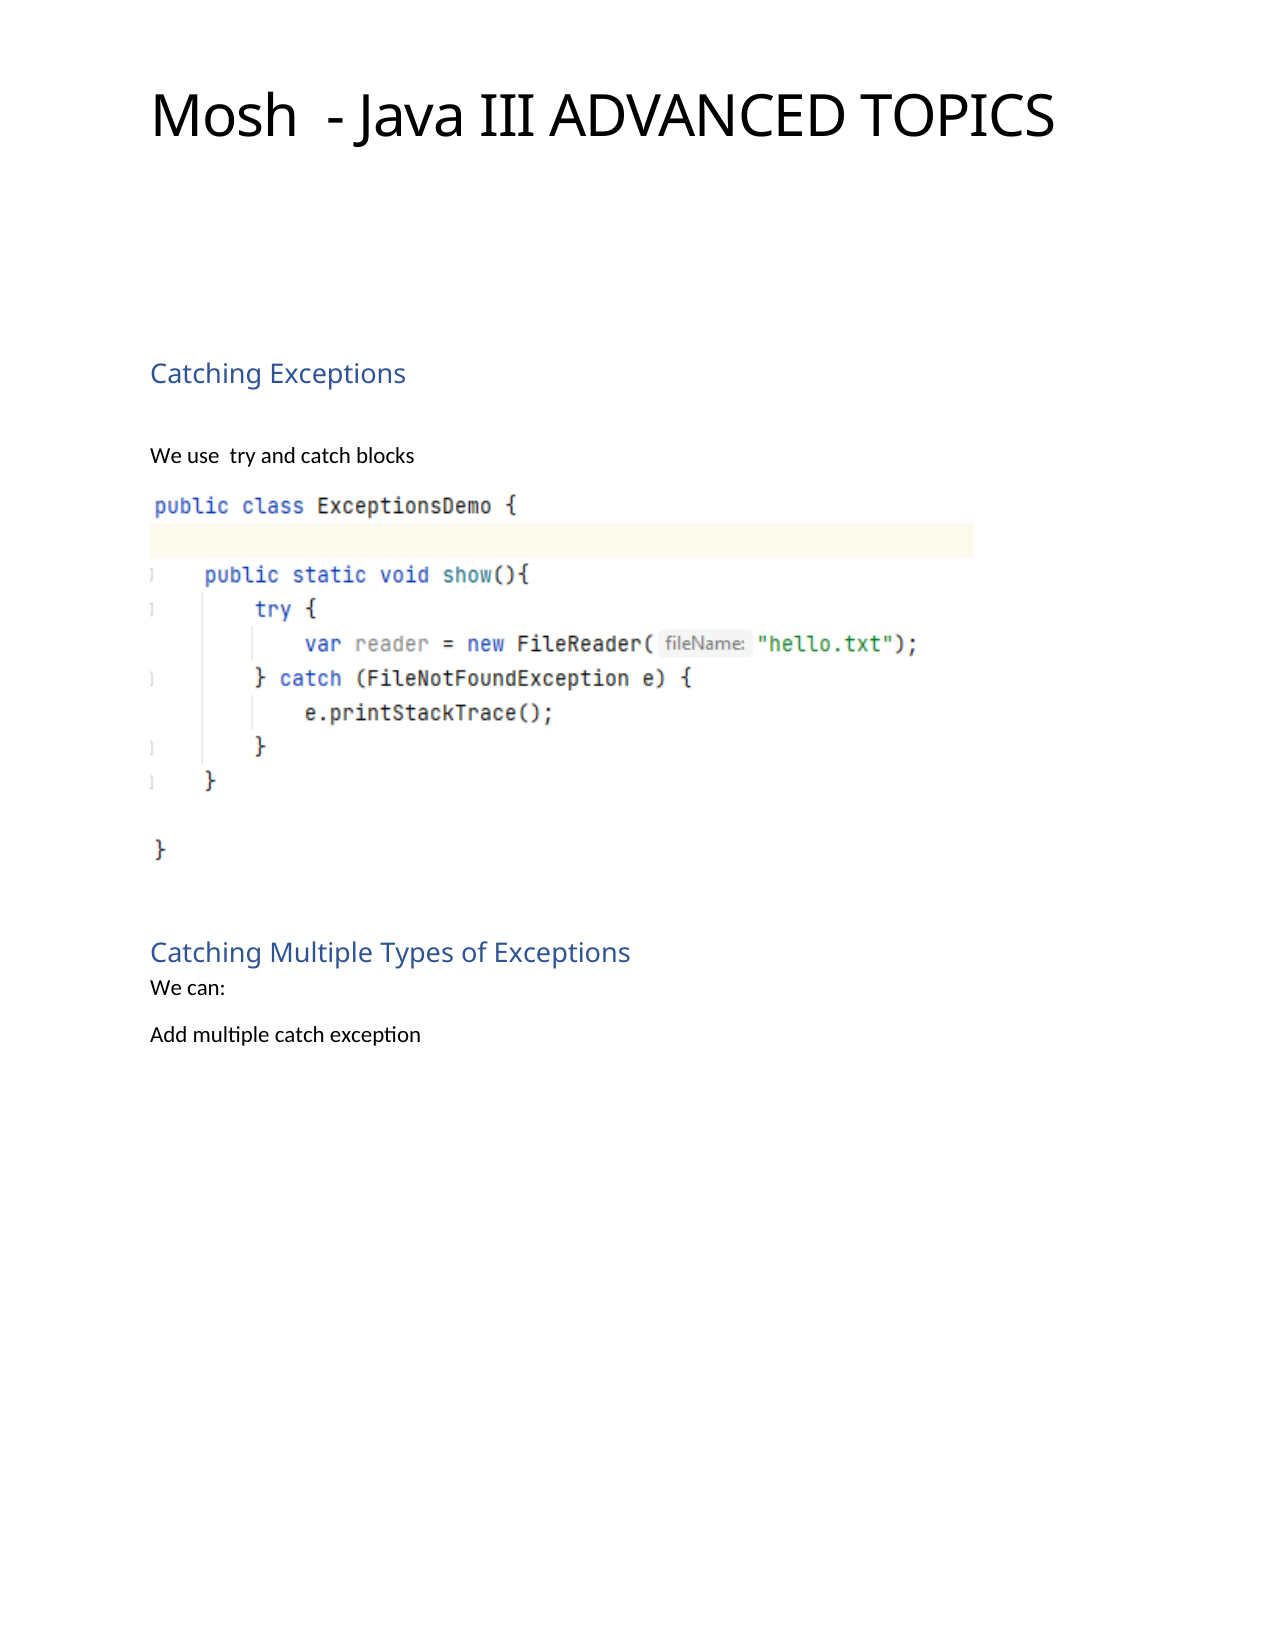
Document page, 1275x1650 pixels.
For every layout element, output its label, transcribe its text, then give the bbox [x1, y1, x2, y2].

picture [150, 488, 974, 868]
text Add multiple catch exception [150, 1020, 1125, 1048]
text We can: [150, 973, 1125, 1001]
subtitle Catching Exceptions [150, 354, 1125, 391]
subtitle Catching Multiple Types of Exceptions [150, 933, 1125, 970]
text We use try and catch blocks [150, 441, 1125, 469]
